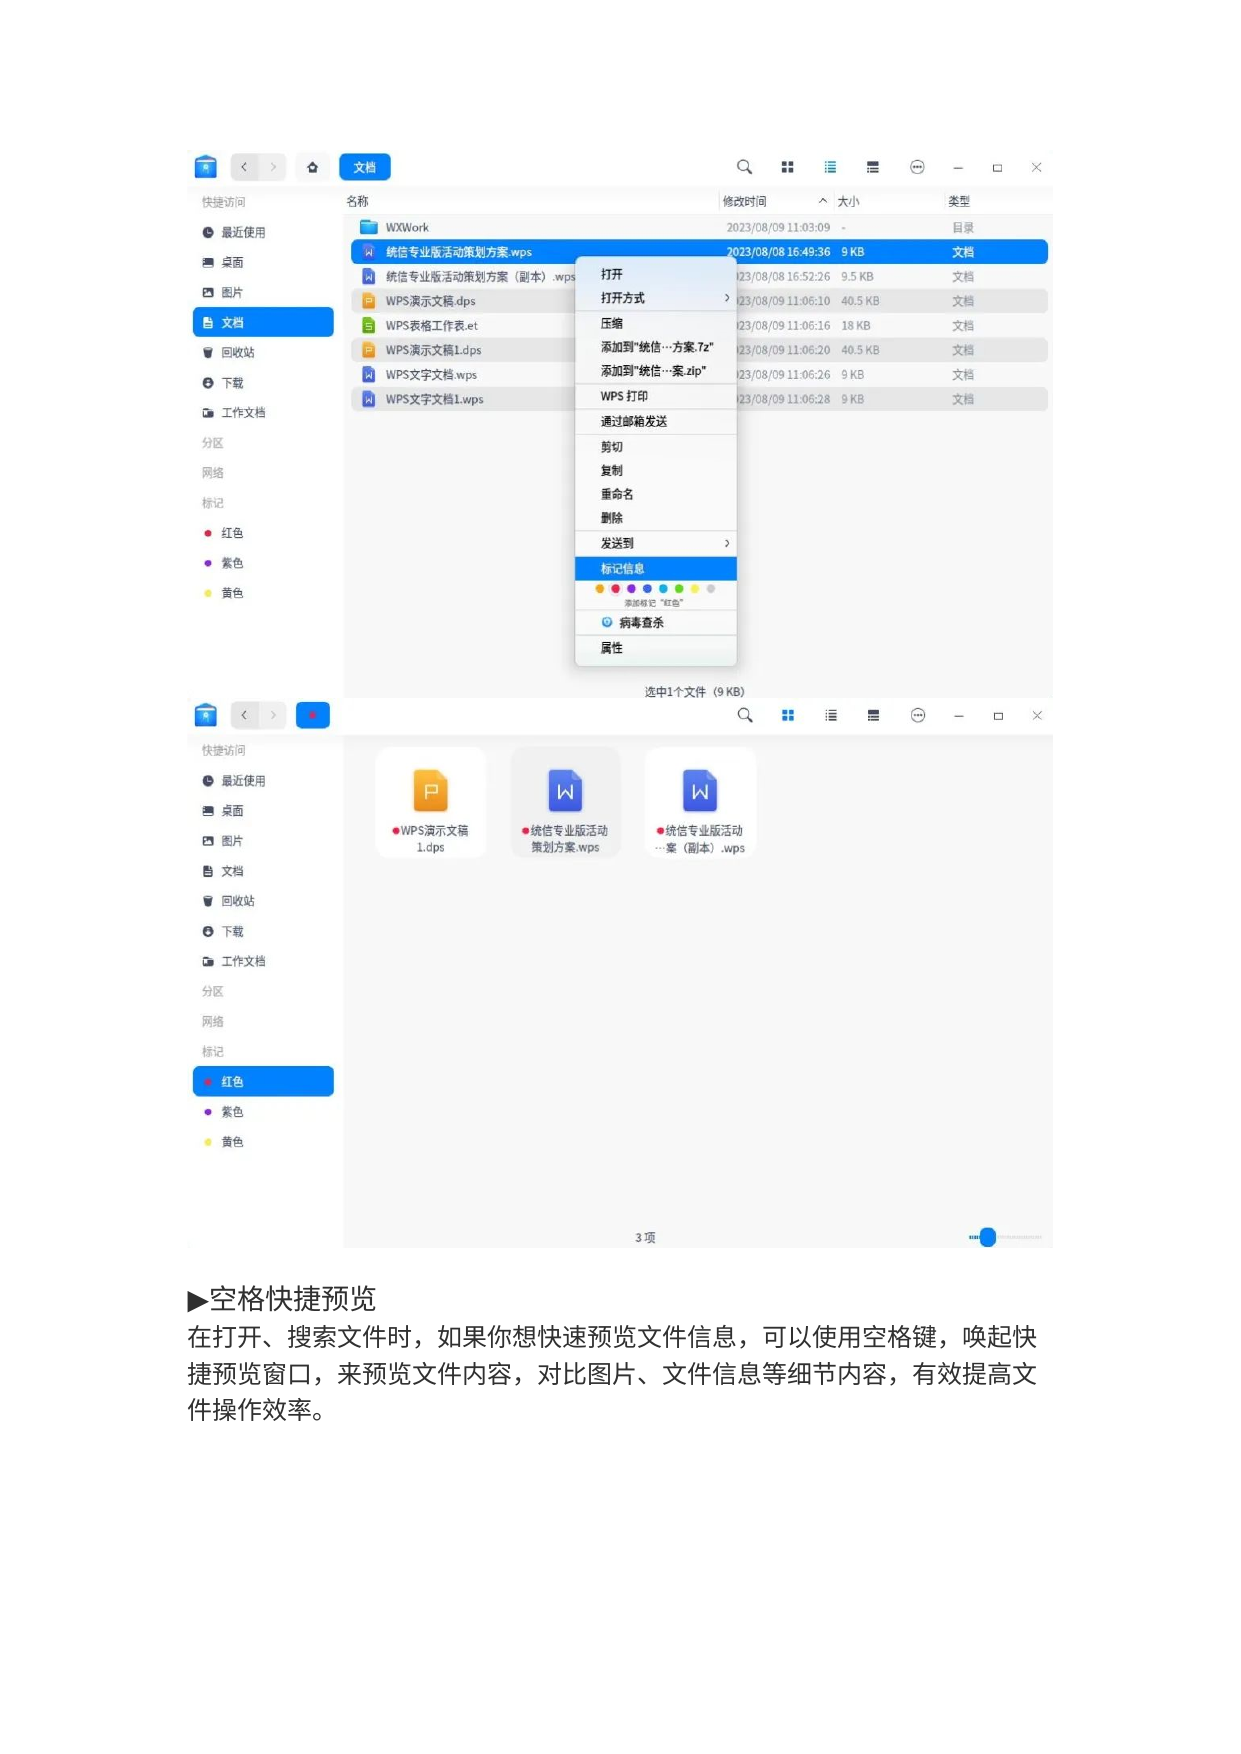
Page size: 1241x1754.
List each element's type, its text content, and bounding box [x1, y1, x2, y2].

text 在打开、搜索文件时，如果你想快速预览文件信息，可以使用空格键，唤起快捷预览窗口，来预览文件内容，对比图片、文件信息等细节内容，有效提高文件操作效率。 [187, 1318, 1053, 1427]
text ▶空格快捷预览 [187, 1277, 1053, 1318]
picture [187, 150, 1053, 1248]
